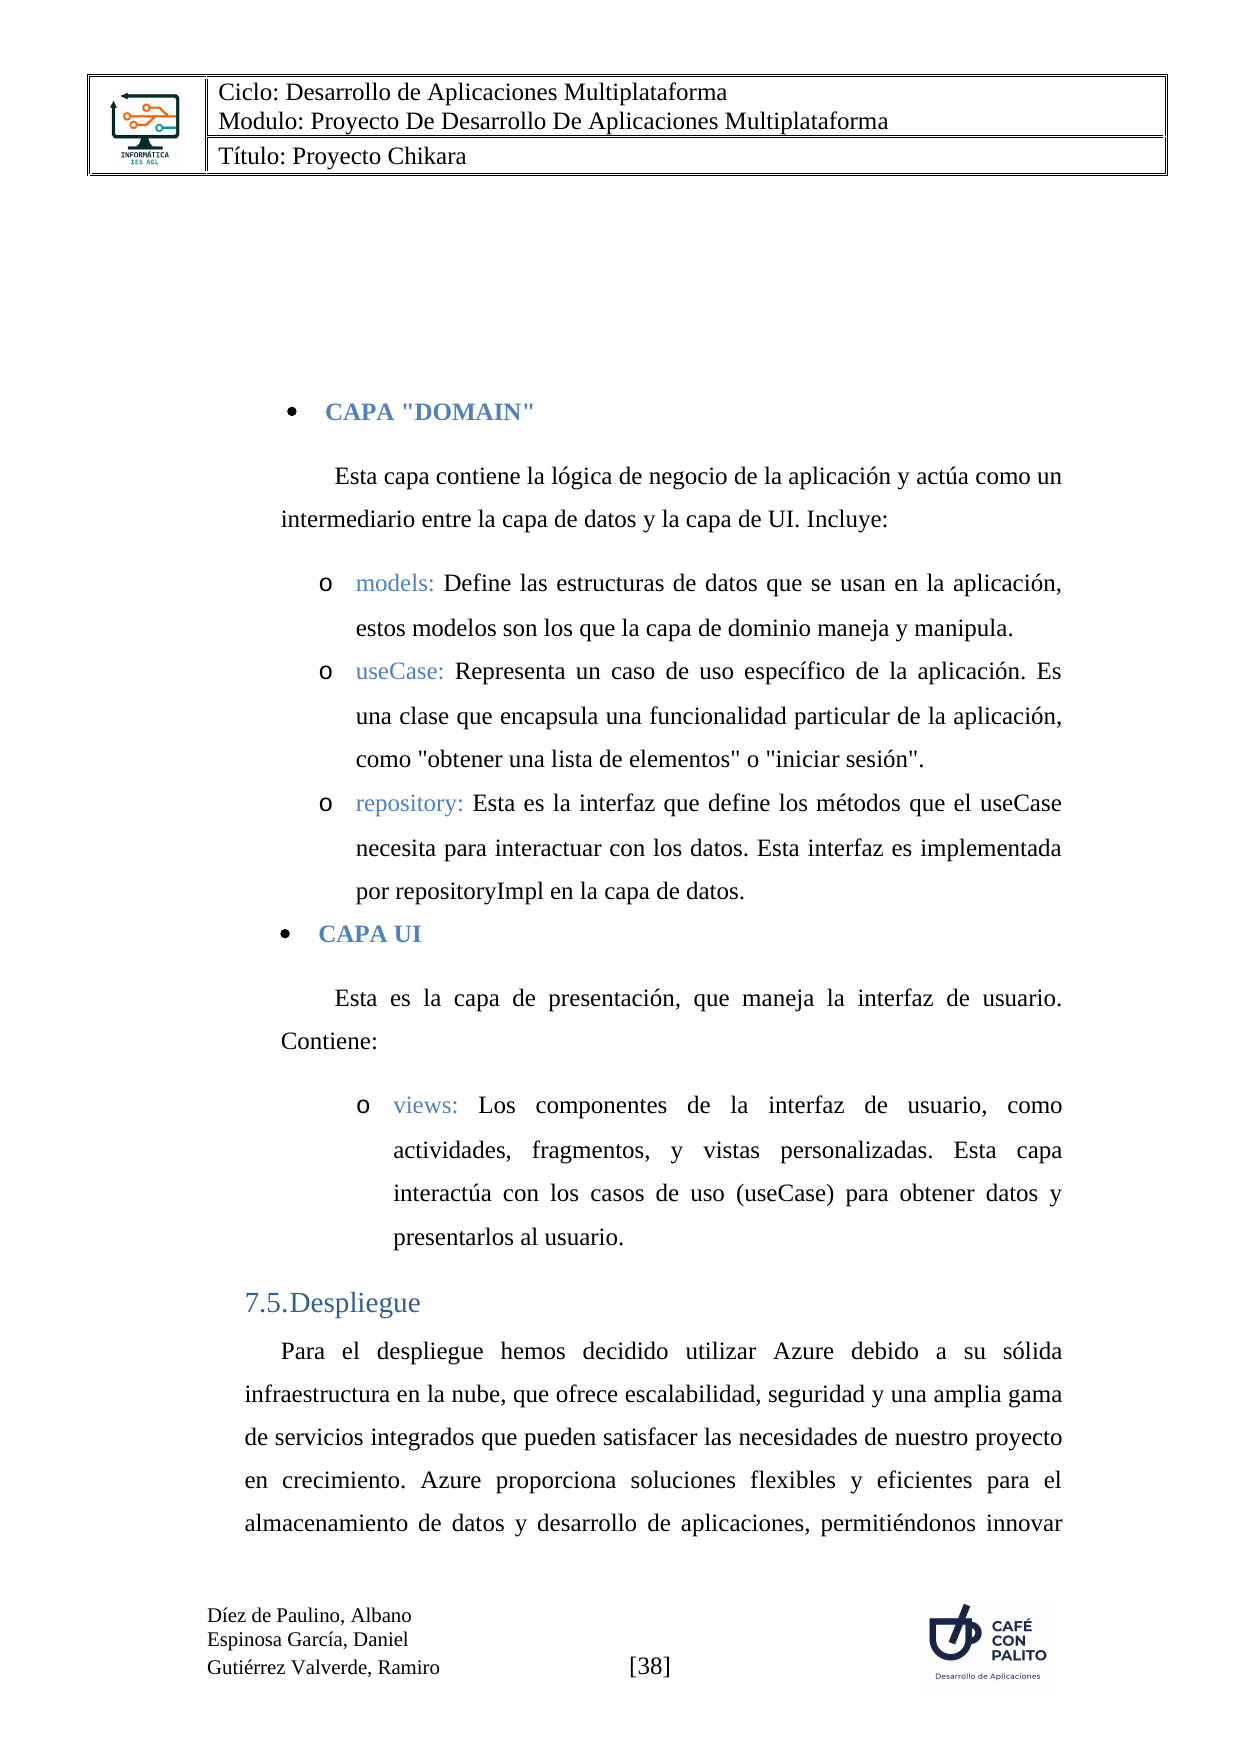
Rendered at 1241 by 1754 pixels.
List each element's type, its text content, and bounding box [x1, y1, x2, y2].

picture [921, 1595, 1058, 1695]
text Esta es la capa de presentación, que maneja la interfaz de usuario. Contiene: [281, 983, 1063, 1055]
text Esta capa contiene la lógica de negocio de la aplicación y actúa como un intermediario entre la capa de datos y la capa de UI. Incluye: [281, 461, 1063, 533]
list CAPA "DOMAIN" [287, 397, 1063, 426]
list models: Define las estructuras de datos que se usan en la aplicación, estos modelos son los que la capa de dominio maneja y manipula. [318, 568, 1063, 642]
list repository: Esta es la interfaz que define los métodos que el useCase necesita para interactuar con los datos. Esta interfaz es implementada por repositoryImpl en la capa de datos. [318, 788, 1063, 905]
list useCase: Representa un caso de uso específico de la aplicación. Es una clase que encapsula una funcionalidad particular de la aplicación, como "obtener una lista de elementos" o "iniciar sesión". [318, 656, 1063, 773]
subtitle Despliegue [244, 1286, 1063, 1319]
list views: Los componentes de la interfaz de usuario, como actividades, fragmentos, y vistas personalizadas. Esta capa interactúa con los casos de uso (useCase) para obtener datos y presentarlos al usuario. [356, 1090, 1063, 1250]
picture [106, 87, 186, 168]
list CAPA UI [281, 919, 1063, 948]
